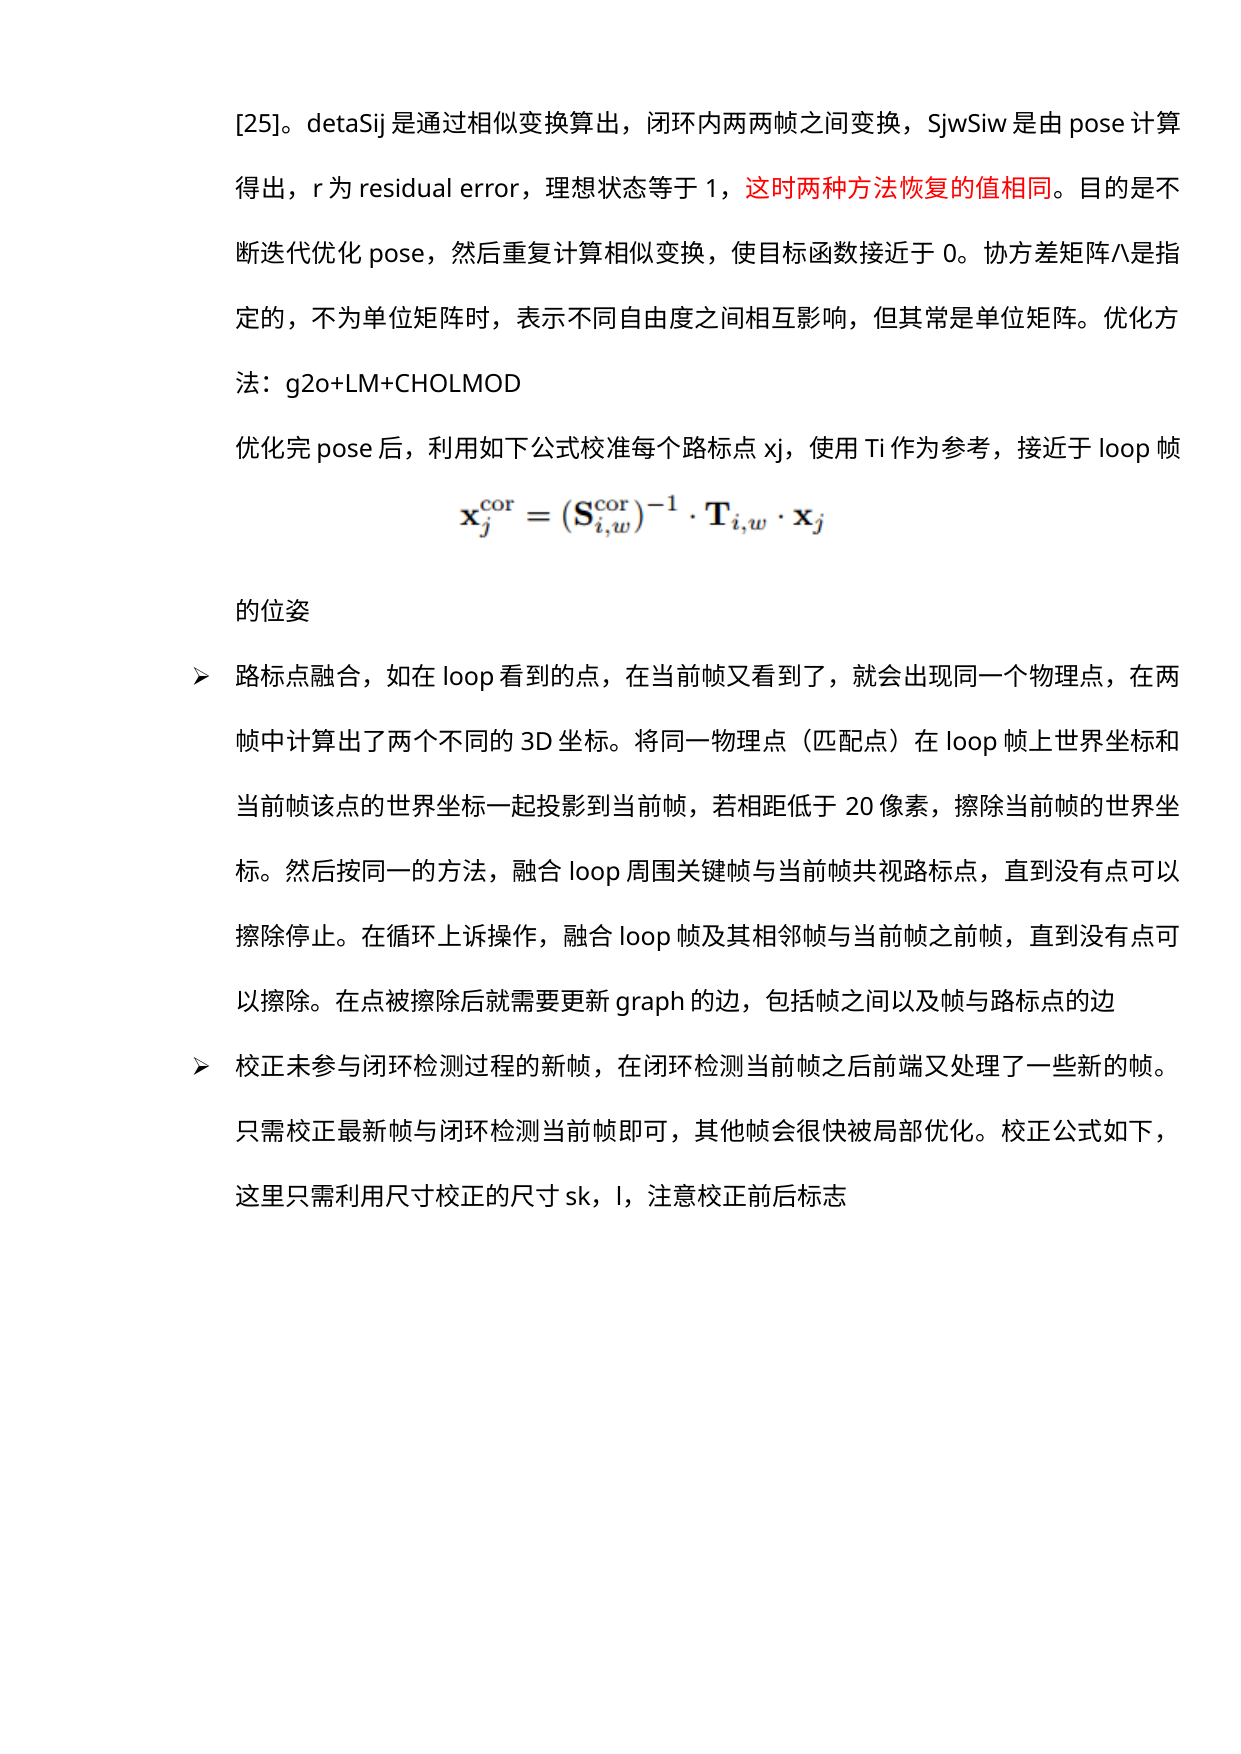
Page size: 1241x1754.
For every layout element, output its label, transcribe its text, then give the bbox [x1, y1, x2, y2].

list 优化完pose后，利用如下公式校准每个路标点xj，使用Ti作为参考，接近于loop帧的位姿 [235, 414, 1181, 642]
list 路标点融合，如在loop看到的点，在当前帧又看到了，就会出现同一个物理点，在两帧中计算出了两个不同的3D坐标。将同一物理点（匹配点）在loop帧上世界坐标和当前帧该点的世界坐标一起投影到当前帧，若相距低于20像素，擦除当前帧的世界坐标。然后按同一的方法，融合loop周围关键帧与当前帧共视路标点，直到没有点可以擦除停止。在循环上诉操作，融合loop帧及其相邻帧与当前帧之前帧，直到没有点可以擦除。在点被擦除后就需要更新graph的边，包括帧之间以及帧与路标点的边 [191, 642, 1181, 1032]
list 校正未参与闭环检测过程的新帧，在闭环检测当前帧之后前端又处理了一些新的帧。只需校正最新帧与闭环检测当前帧即可，其他帧会很快被局部优化。校正公式如下，这里只需利用尺寸校正的尺寸sk，l，注意校正前后标志 [191, 1032, 1181, 1227]
picture [443, 484, 843, 552]
